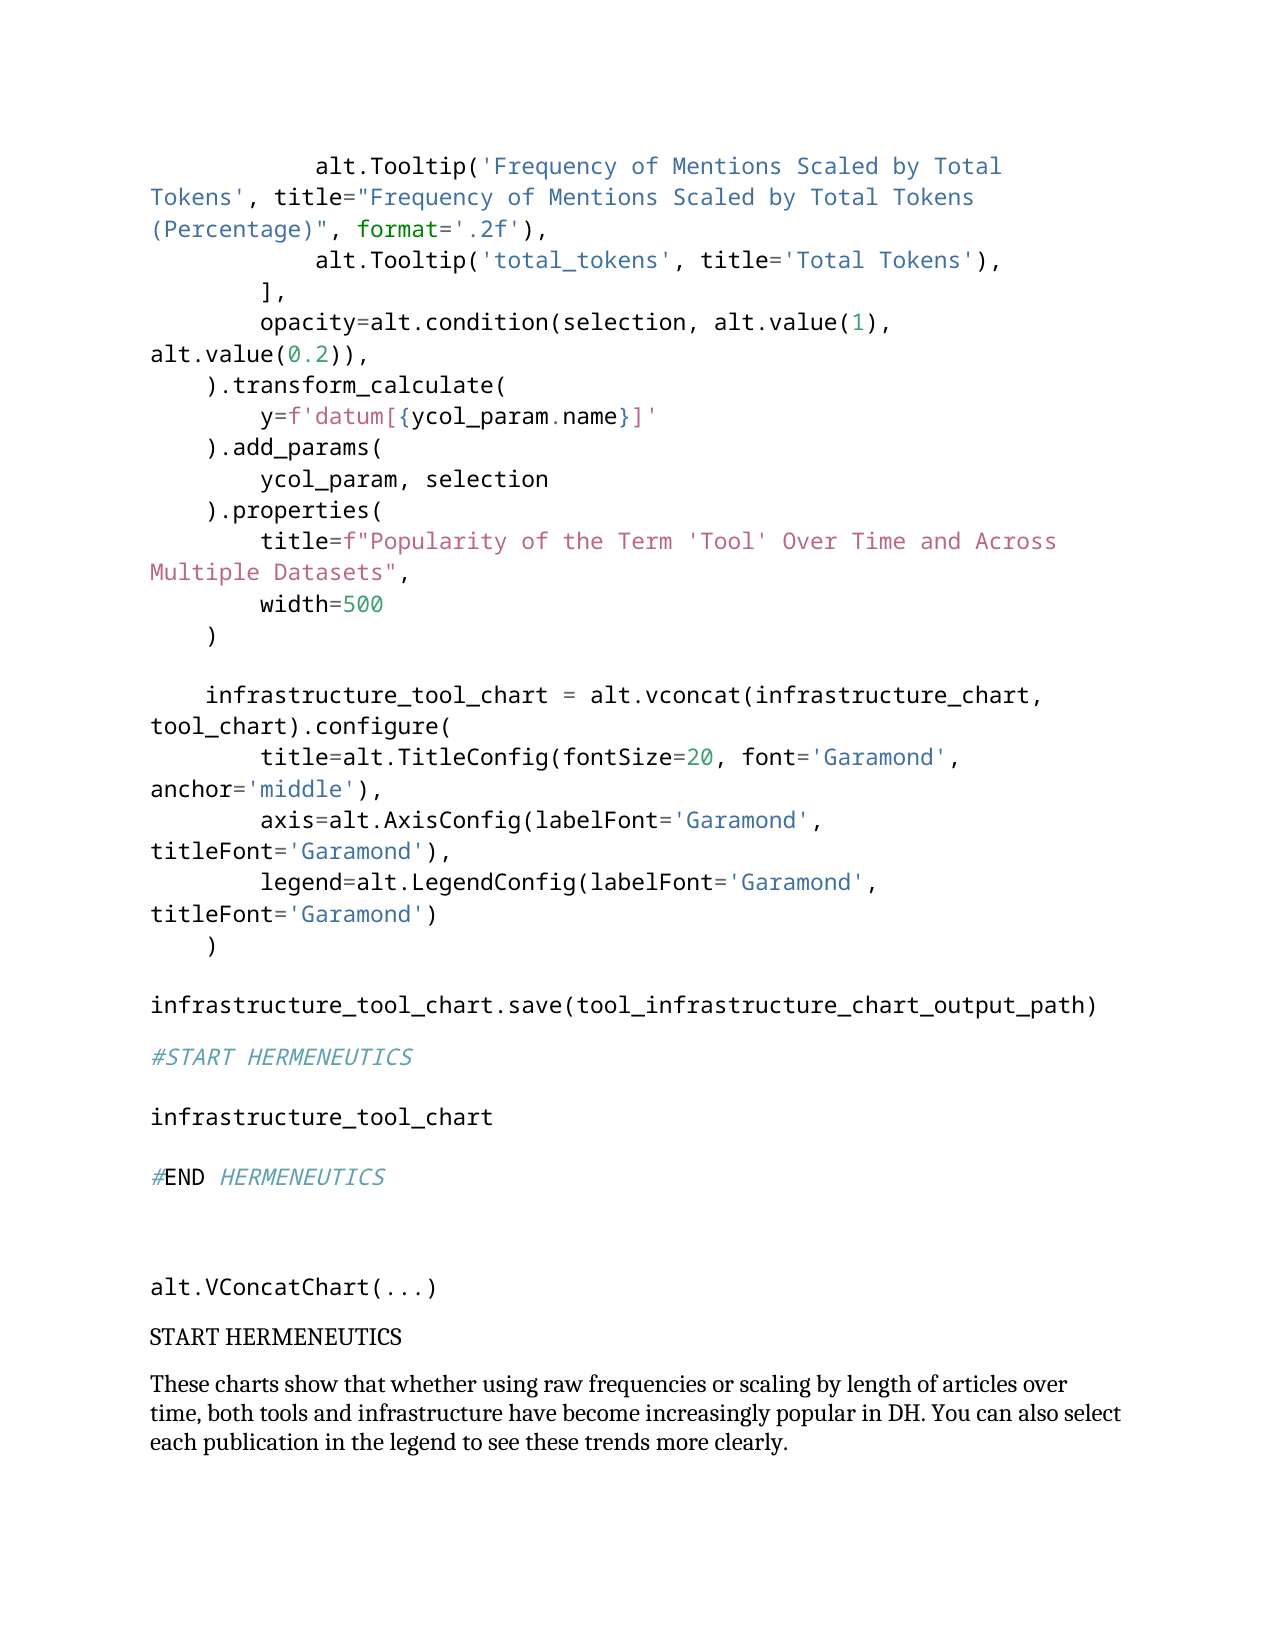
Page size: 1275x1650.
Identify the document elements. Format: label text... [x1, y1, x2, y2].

text #START HERMENEUTICS infrastructure_tool_chart #END HERMENEUTICS [150, 1041, 1125, 1249]
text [150, 150, 1125, 1020]
text START HERMENEUTICS [150, 1322, 1125, 1351]
text alt.VConcatChart(...) [150, 1270, 1125, 1302]
text These charts show that whether using raw frequencies or scaling by length of articles over time, both tools and infrastructure have become increasingly popular in DH. You can also select each publication in the legend to see these trends more clearly. [150, 1370, 1125, 1456]
